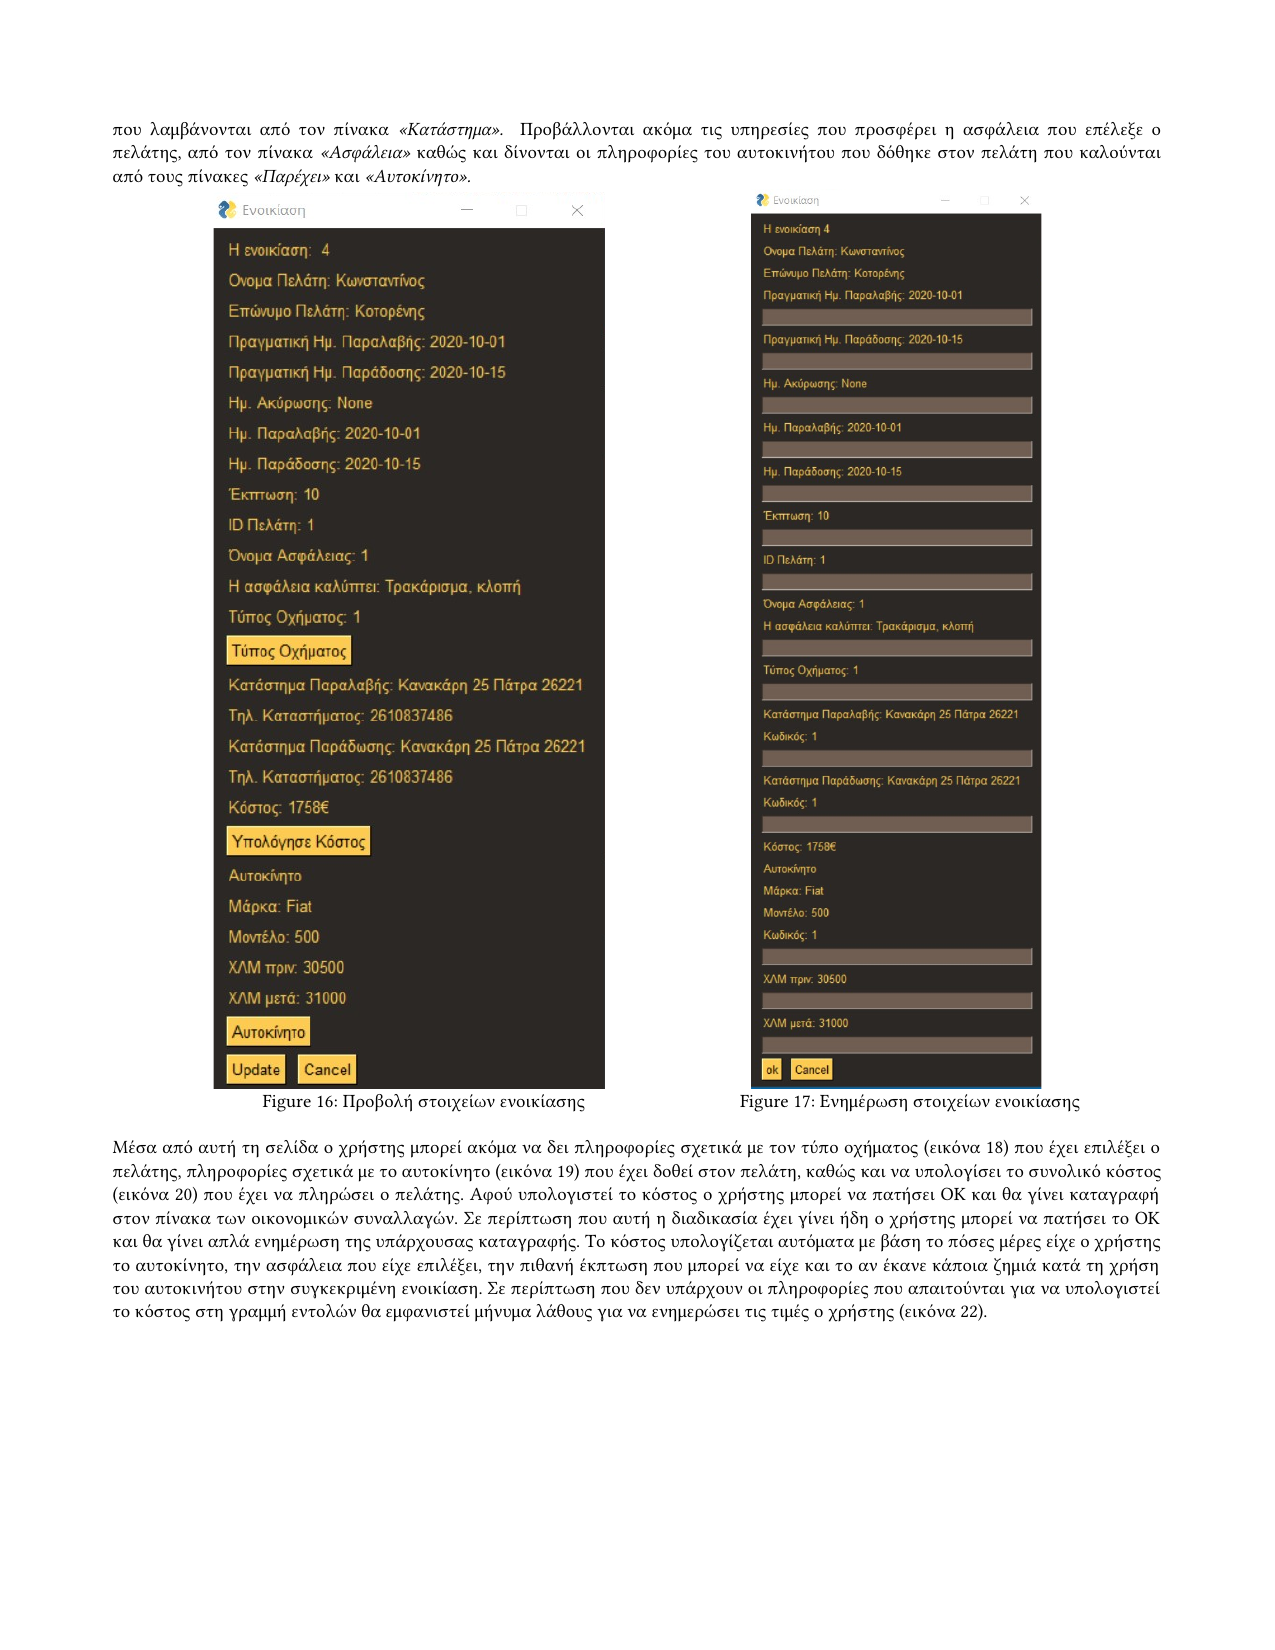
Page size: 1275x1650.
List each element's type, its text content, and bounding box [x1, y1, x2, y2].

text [112, 119, 1162, 187]
text Μέσα από αυτή τη σελίδα ο χρήστης μπορεί ακόμα να δει πληροφορίες σχετικά με τον τύπο οχήματος (εικόνα 18) που έχει επιλέξει ο πελάτης, πληροφορίες σχετικά με το αυτοκίνητο (εικόνα 19) που έχει δοθεί στον πελάτη, καθώς και να υπολογίσει το συνολικό κόστος (εικόνα 20) που έχει να πληρώσει ο πελάτης. Αφού υπολογιστεί το κόστος ο χρήστης μπορεί να πατήσει ΟΚ και θα γίνει καταγραφή στον πίνακα των οικονομικών συναλλαγών. Σε περίπτωση που αυτή η διαδικασία έχει γίνει ήδη ο χρήστης μπορεί να πατήσει το ΟΚ και θα γίνει απλά ενημέρωση της υπάρχουσας καταγραφής. Το κόστος υπολογίζεται αυτόματα με βάση το πόσες μέρες είχε ο χρήστης το αυτοκίνητο, την ασφάλεια που είχε επιλέξει, την πιθανή έκπτωση που μπορεί να είχε και το αν έκανε κάποια ζημιά κατά τη χρήση του αυτοκινήτου στην συγκεκριμένη ενοικίαση. Σε περίπτωση που δεν υπάρχουν οι πληροφορίες που απαιτούνται για να υπολογιστεί το κόστος στη γραμμή εντολών θα εμφανιστεί μήνυμα λάθους για να ενημερώσει τις τιμές ο χρήστης (εικόνα 22). [112, 1137, 1162, 1322]
picture [213, 192, 605, 1089]
picture [751, 189, 1042, 1089]
text Figure 16: Προβολή στοιχείων ενοικίασης Figure 17: Ενημέρωση στοιχείων ενοικίασης [112, 1090, 1162, 1112]
